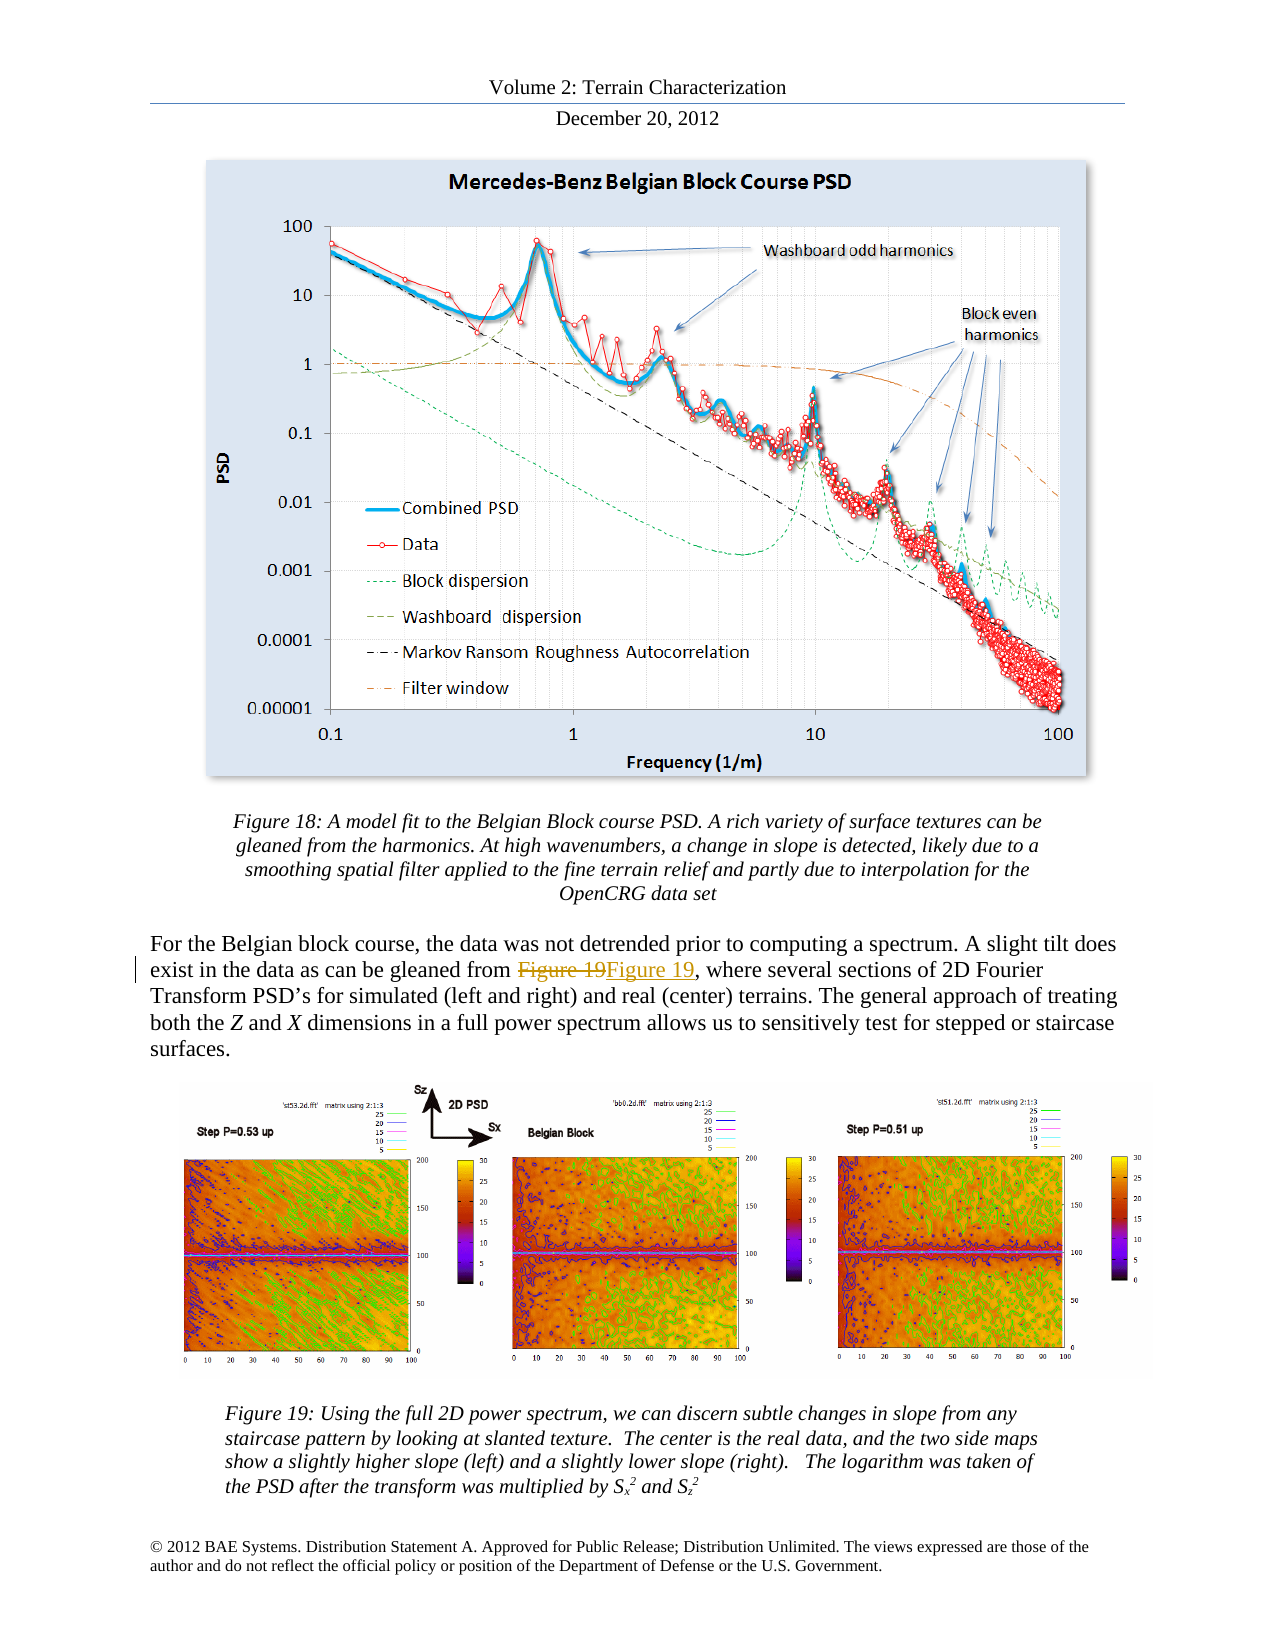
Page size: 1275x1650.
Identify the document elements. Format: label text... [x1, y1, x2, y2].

text For the Belgian block course, the data was not detrended prior to computing a spectrum. A slight tilt does exist in the data as can be gleaned from , where several sections of 2D Fourier Transform PSD’s for simulated (left and right) and real (center) terrains. The general approach of treating both the Z and X dimensions in a full power spectrum allows us to sensitively test for stepped or staircase surfaces. [150, 930, 1125, 1062]
picture [178, 1082, 1154, 1379]
picture [206, 160, 1086, 776]
